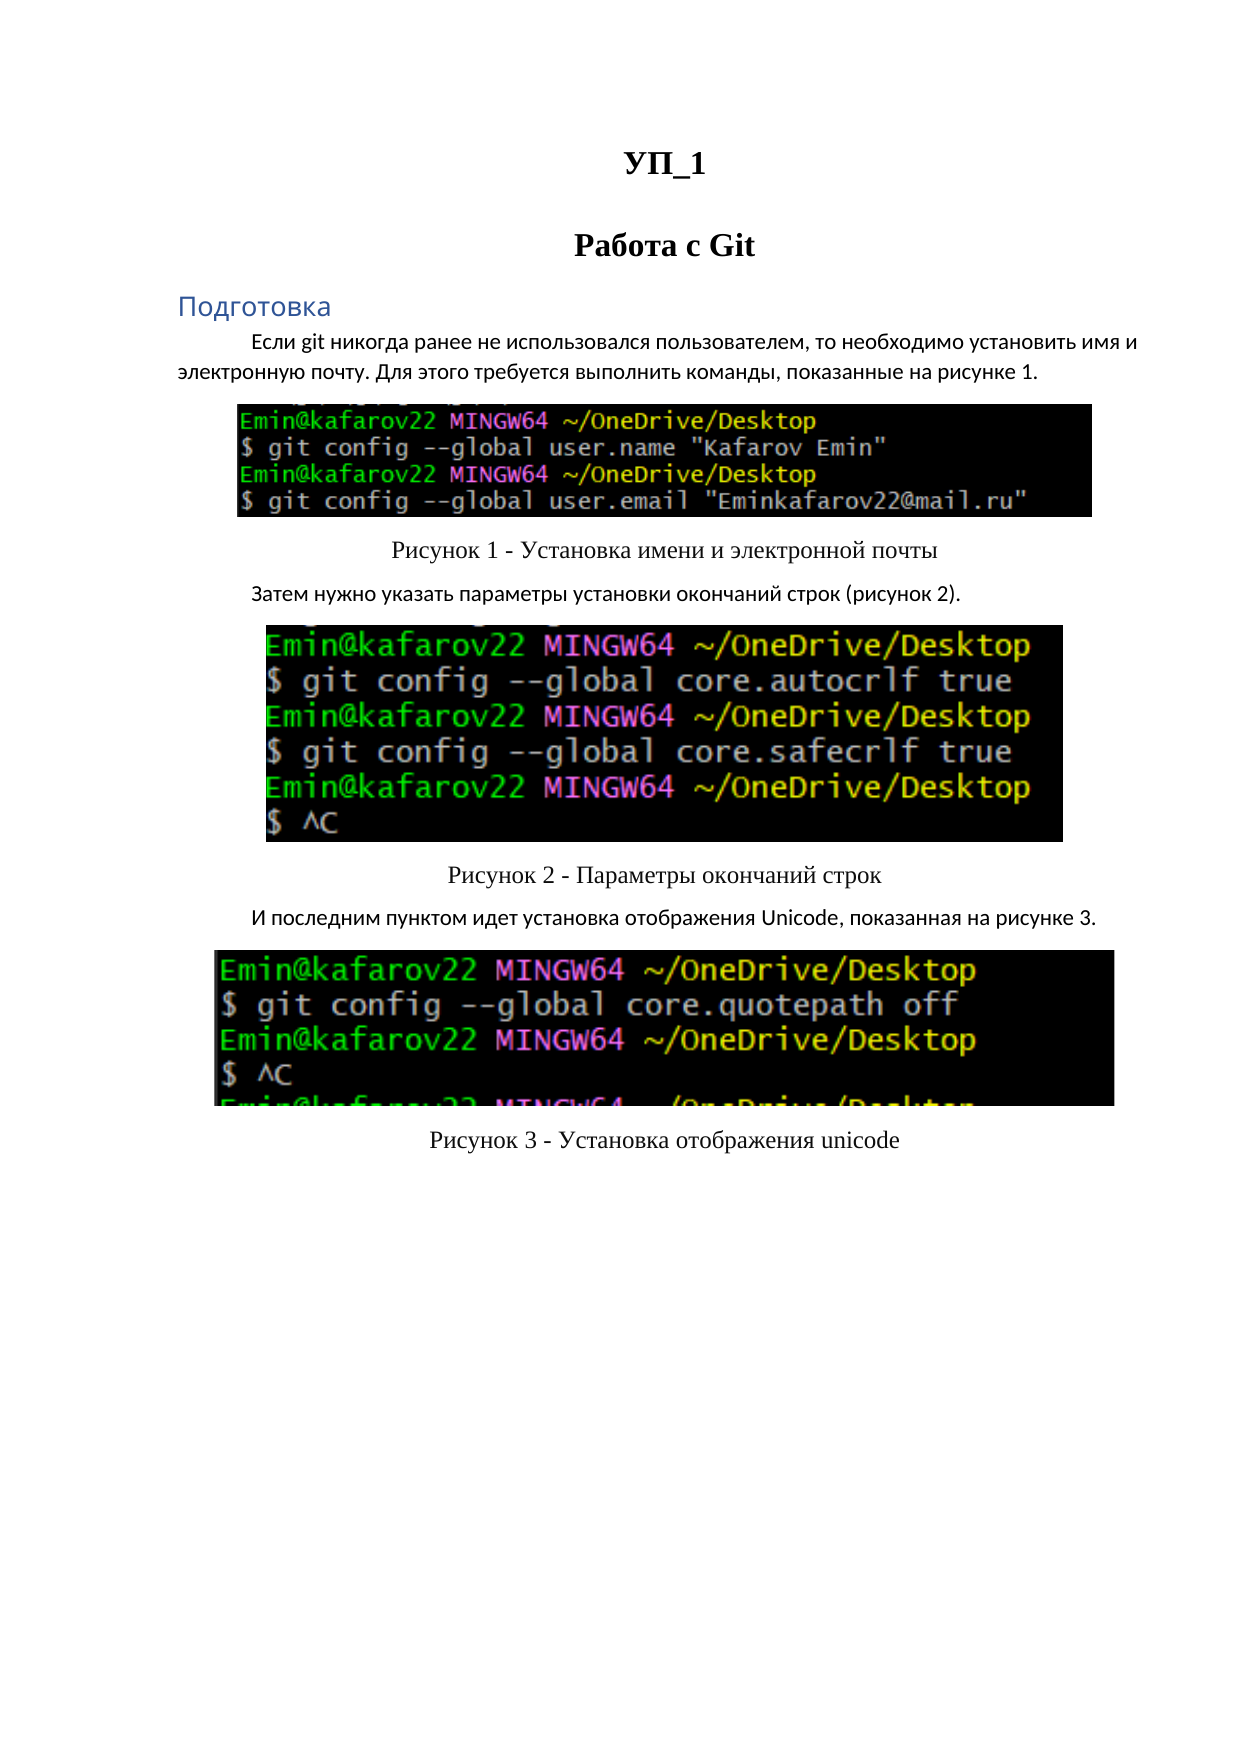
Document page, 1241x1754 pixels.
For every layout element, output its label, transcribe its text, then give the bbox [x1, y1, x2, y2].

text Если git никогда ранее не использовался пользователем, то необходимо установить имя и электронную почту. Для этого требуется выполнить команды, показанные на рисунке 1. [177, 327, 1152, 385]
subtitle Подготовка [177, 287, 1152, 324]
text Затем нужно указать параметры установки окончаний строк (рисунок 2). [177, 579, 1152, 607]
picture [214, 950, 1115, 1106]
text Рисунок 2 - Параметры окончаний строк [177, 860, 1152, 889]
picture [237, 404, 1092, 517]
picture [266, 625, 1063, 842]
text И последним пунктом идет установка отображения Unicode, показанная на рисунке 3. [177, 903, 1152, 931]
subtitle УП_1 [177, 143, 1152, 181]
text Рисунок 3 - Установка отображения unicode [177, 1125, 1152, 1154]
subtitle Работа с Git [177, 226, 1152, 264]
text Рисунок 1 - Установка имени и электронной почты [177, 536, 1152, 564]
